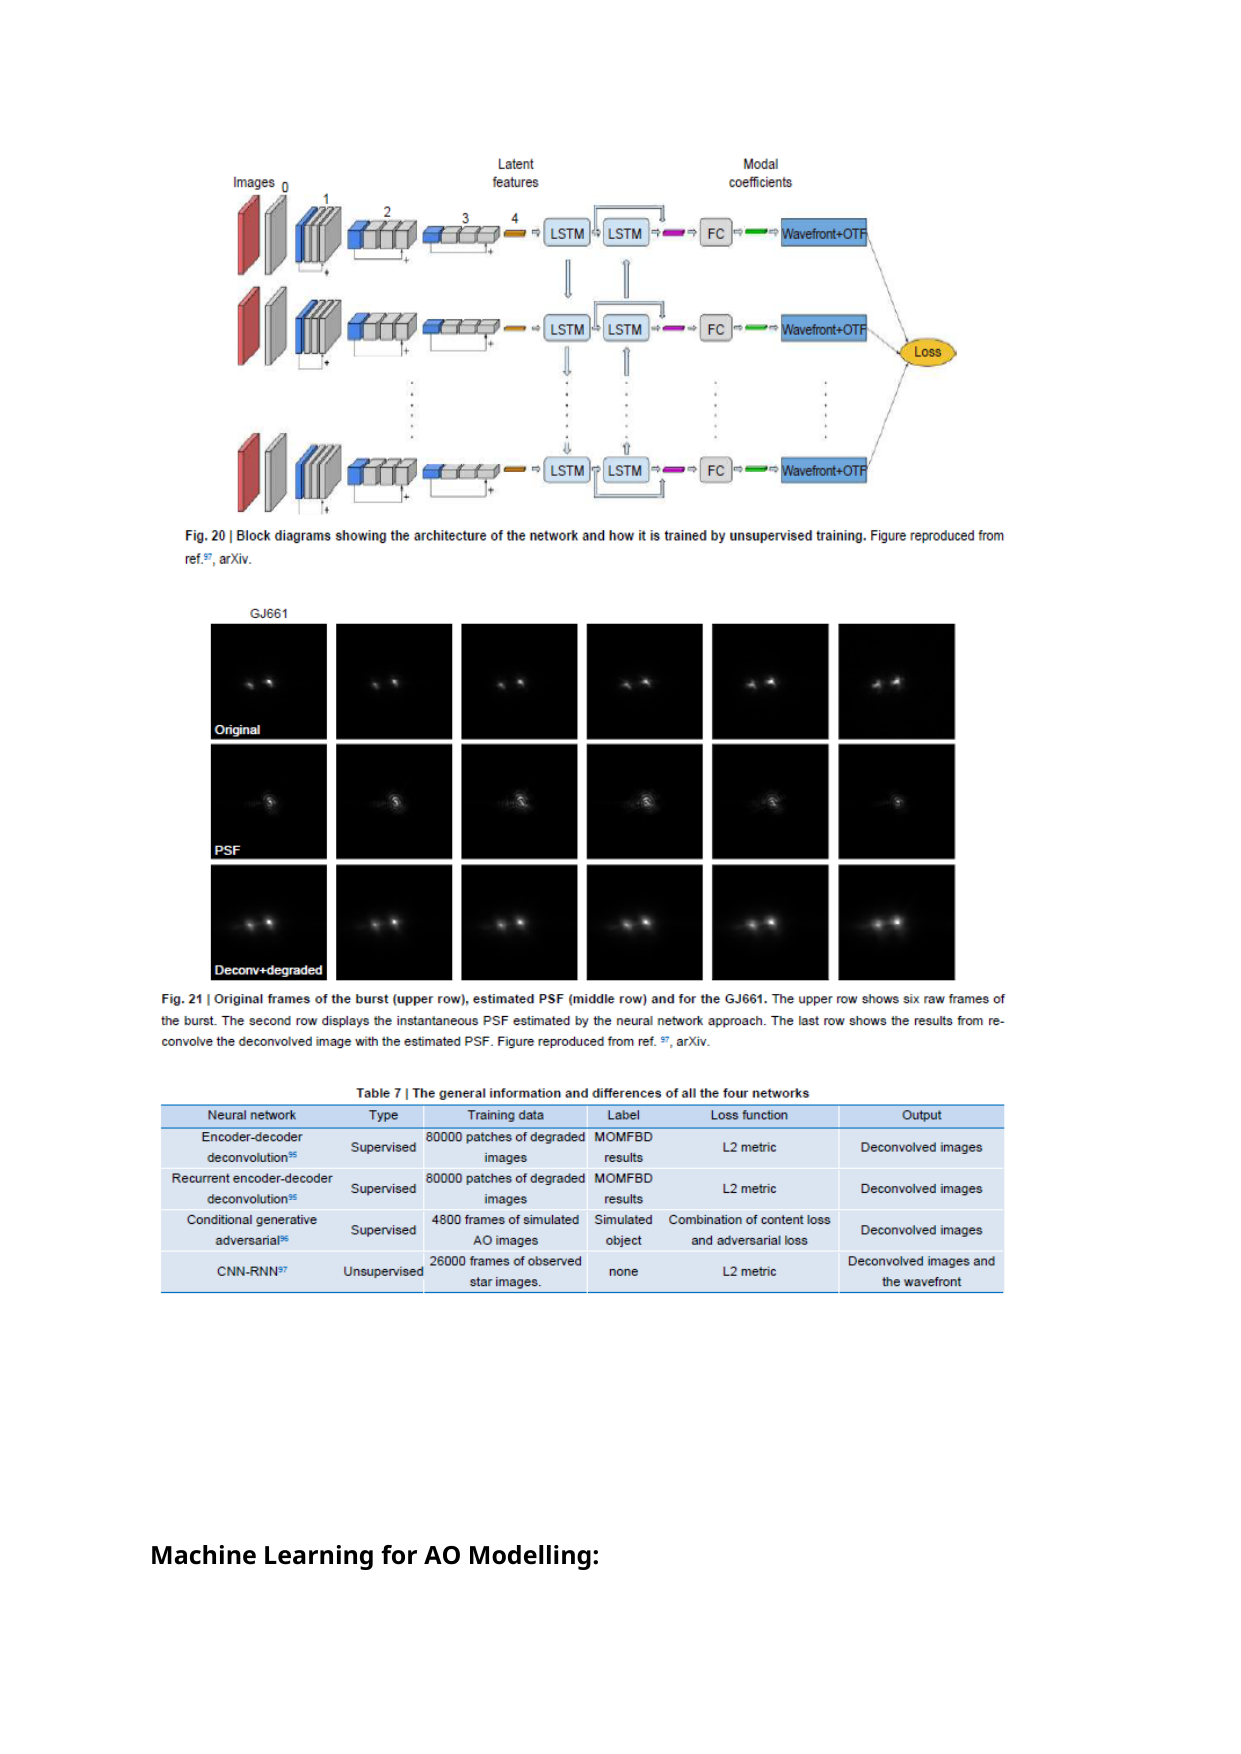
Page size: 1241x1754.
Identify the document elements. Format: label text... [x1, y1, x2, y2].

picture [150, 150, 1022, 577]
picture [150, 595, 1050, 1306]
text Machine Learning for AO Modelling: [150, 1538, 1090, 1572]
